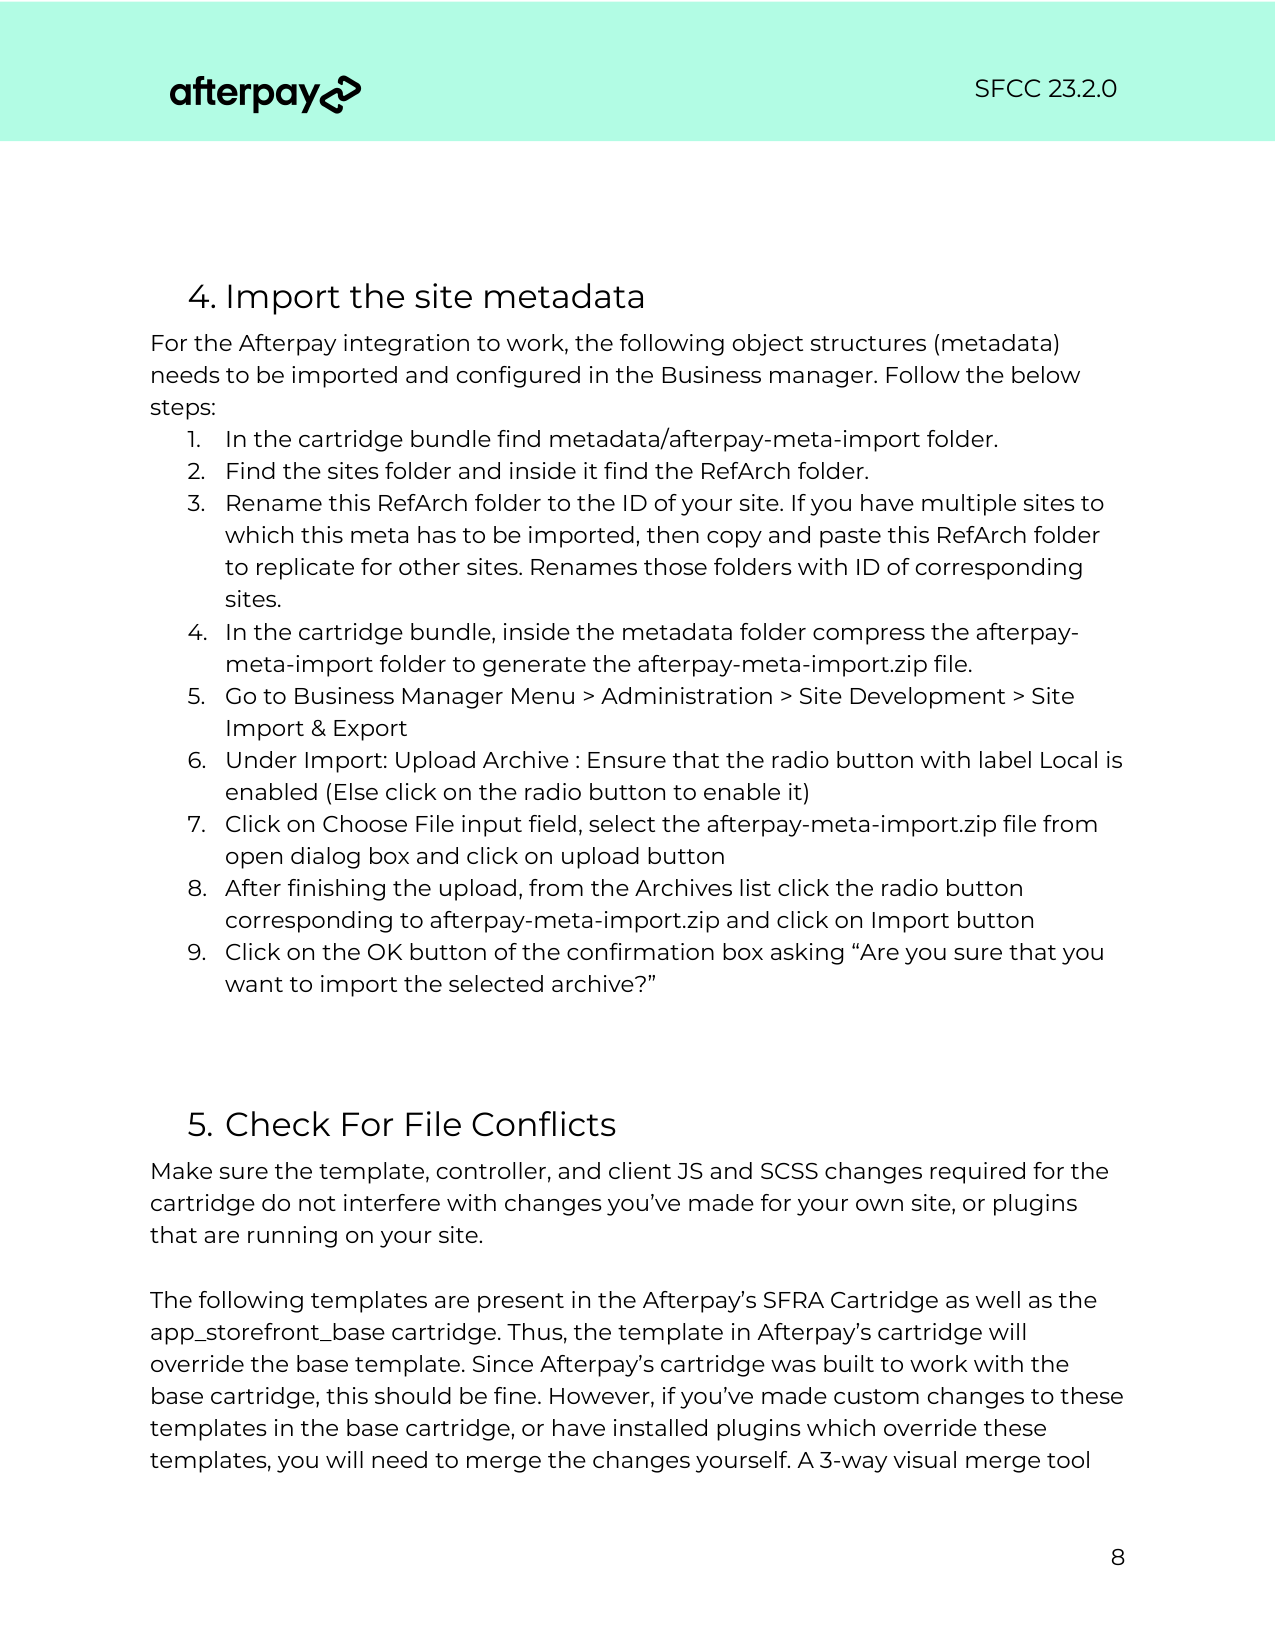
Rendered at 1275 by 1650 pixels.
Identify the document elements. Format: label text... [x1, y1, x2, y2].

subtitle Check For File Conflicts [187, 1104, 1125, 1145]
list Rename this RefArch folder to the ID of your site. If you have multiple sites to which this meta has to be imported, then copy and paste this RefArch folder to replicate for other sites. Renames those folders with ID of corresponding sites. [187, 489, 1125, 613]
list In the cartridge bundle, inside the metadata folder compress the afterpay-meta-import folder to generate the afterpay-meta-import.zip file. [187, 618, 1125, 678]
text For the Afterpay integration to work, the following object structures (metadata) needs to be imported and configured in the Business manager. Follow the below steps: [150, 329, 1125, 421]
list After finishing the upload, from the Archives list click the radio button corresponding to afterpay-meta-import.zip and click on Import button [187, 874, 1125, 934]
text Make sure the template, controller, and client JS and SCSS changes required for the cartridge do not interfere with changes you’ve made for your own site, or plugins that are running on your site. [150, 1157, 1125, 1249]
list Under Import: Upload Archive : Ensure that the radio button with label Local is enabled (Else click on the radio button to enable it) [187, 746, 1125, 806]
list Find the sites folder and inside it find the RefArch folder. [187, 457, 1125, 485]
subtitle Import the site metadata [187, 276, 1125, 316]
list Click on the OK button of the confirmation box asking “Are you sure that you want to import the selected archive?” [187, 938, 1125, 998]
list Click on Choose File input field, select the afterpay-meta-import.zip file from open dialog box and click on upload button [187, 810, 1125, 870]
picture [134, 47, 397, 142]
list Go to Business Manager Menu > Administration > Site Development > Site Import & Export [187, 682, 1125, 742]
list In the cartridge bundle find metadata/afterpay-meta-import folder. [187, 425, 1125, 453]
